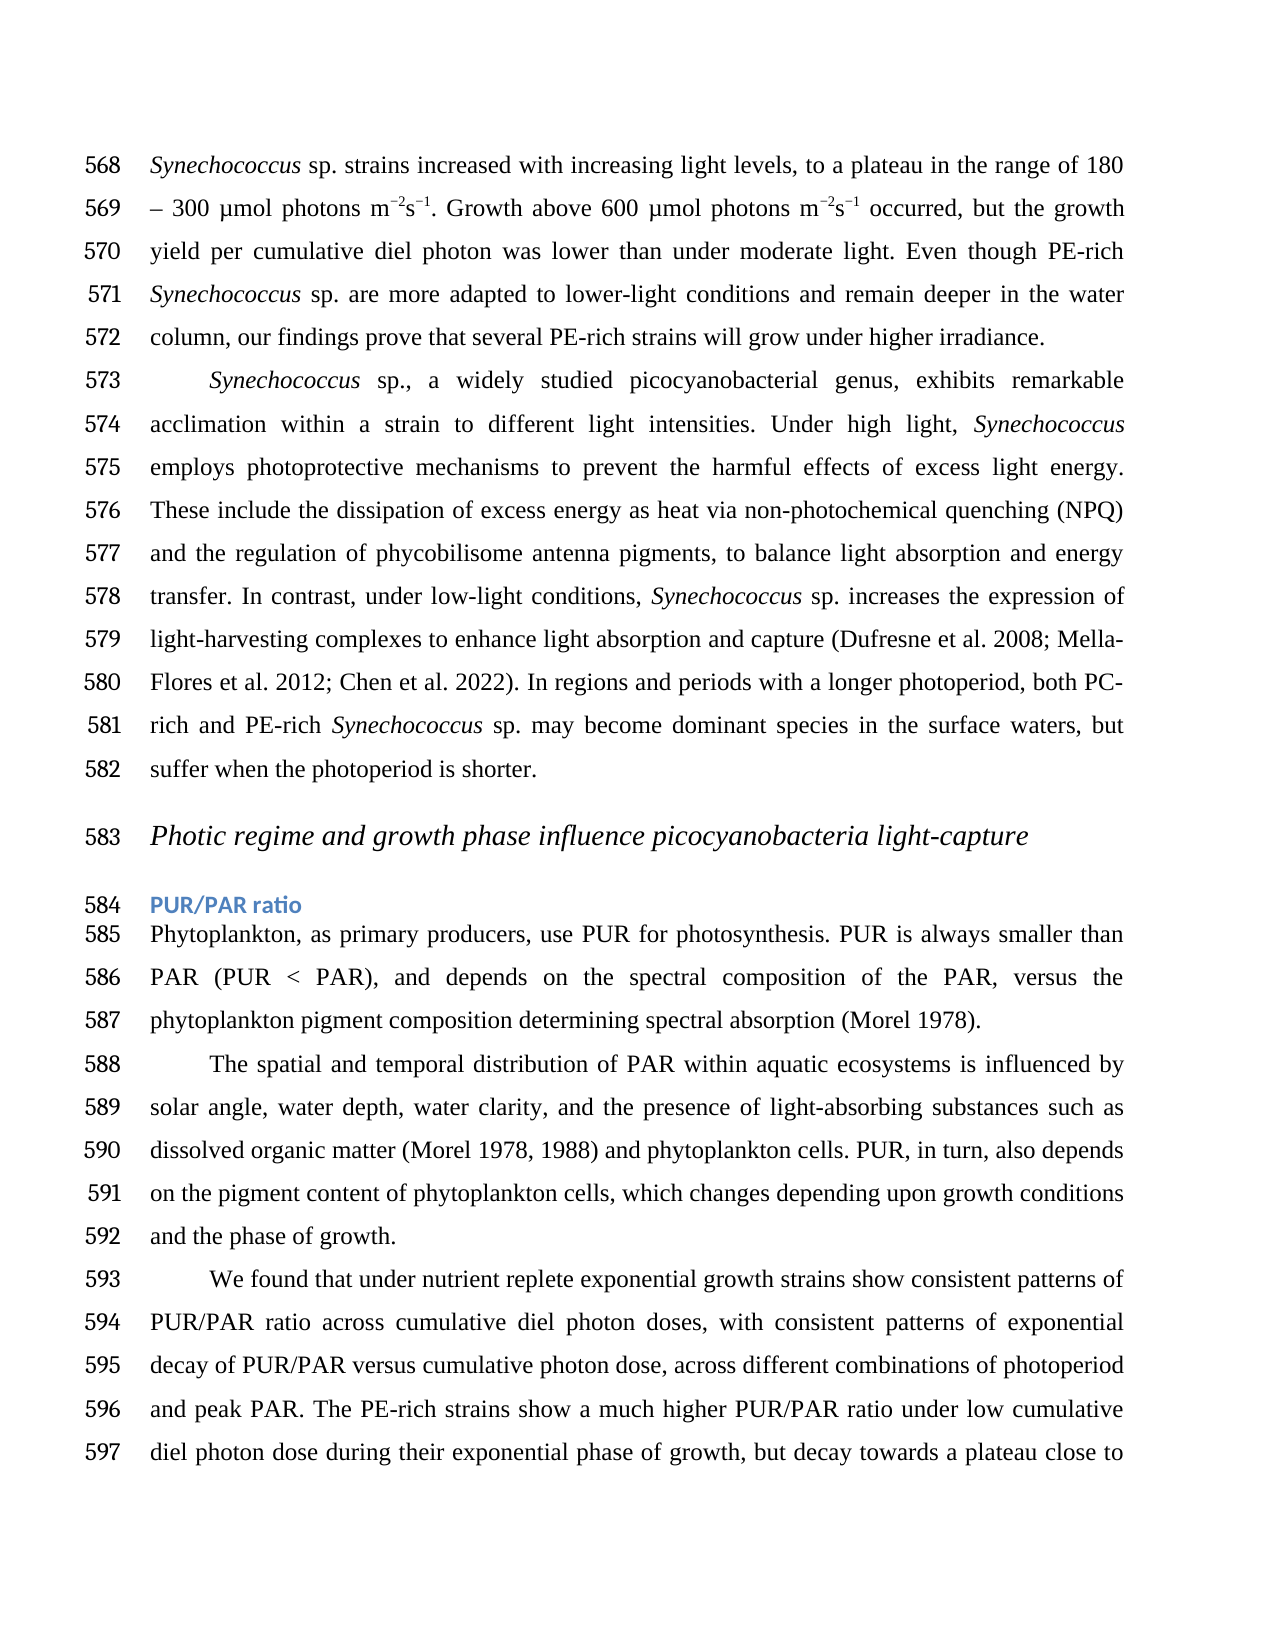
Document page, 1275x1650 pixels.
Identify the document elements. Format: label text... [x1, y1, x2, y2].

text Phytoplankton, as primary producers, use PUR for photosynthesis. PUR is always smaller than PAR (PUR < PAR), and depends on the spectral composition of the PAR, versus the phytoplankton pigment composition determining spectral absorption (Morel 1978). [150, 919, 1125, 1034]
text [150, 150, 1125, 351]
subtitle Photic regime and growth phase influence picocyanobacteria light-capture [150, 818, 1125, 851]
text The spatial and temporal distribution of PAR within aquatic ecosystems is influenced by solar angle, water depth, water clarity, and the presence of light-absorbing substances such as dissolved organic matter (Morel 1978, 1988) and phytoplankton cells. PUR, in turn, also depends on the pigment content of phytoplankton cells, which changes depending upon growth conditions and the phase of growth. [150, 1049, 1125, 1250]
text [150, 1264, 1125, 1466]
subtitle PUR/PAR ratio [150, 889, 1125, 919]
text Synechococcus sp., a widely studied picocyanobacterial genus, exhibits remarkable acclimation within a strain to different light intensities. Under high light, Synechococcus employs photoprotective mechanisms to prevent the harmful effects of excess light energy. These include the dissipation of excess energy as heat via non-photochemical quenching (NPQ) and the regulation of phycobilisome antenna pigments, to balance light absorption and energy transfer. In contrast, under low-light conditions, Synechococcus sp. increases the expression of light-harvesting complexes to enhance light absorption and capture (Dufresne et al. 2008; Mella-Flores et al. 2012; Chen et al. 2022). In regions and periods with a longer photoperiod, both PC-rich and PE-rich Synechococcus sp. may become dominant species in the surface waters, but suffer when the photoperiod is shorter. [150, 366, 1125, 782]
